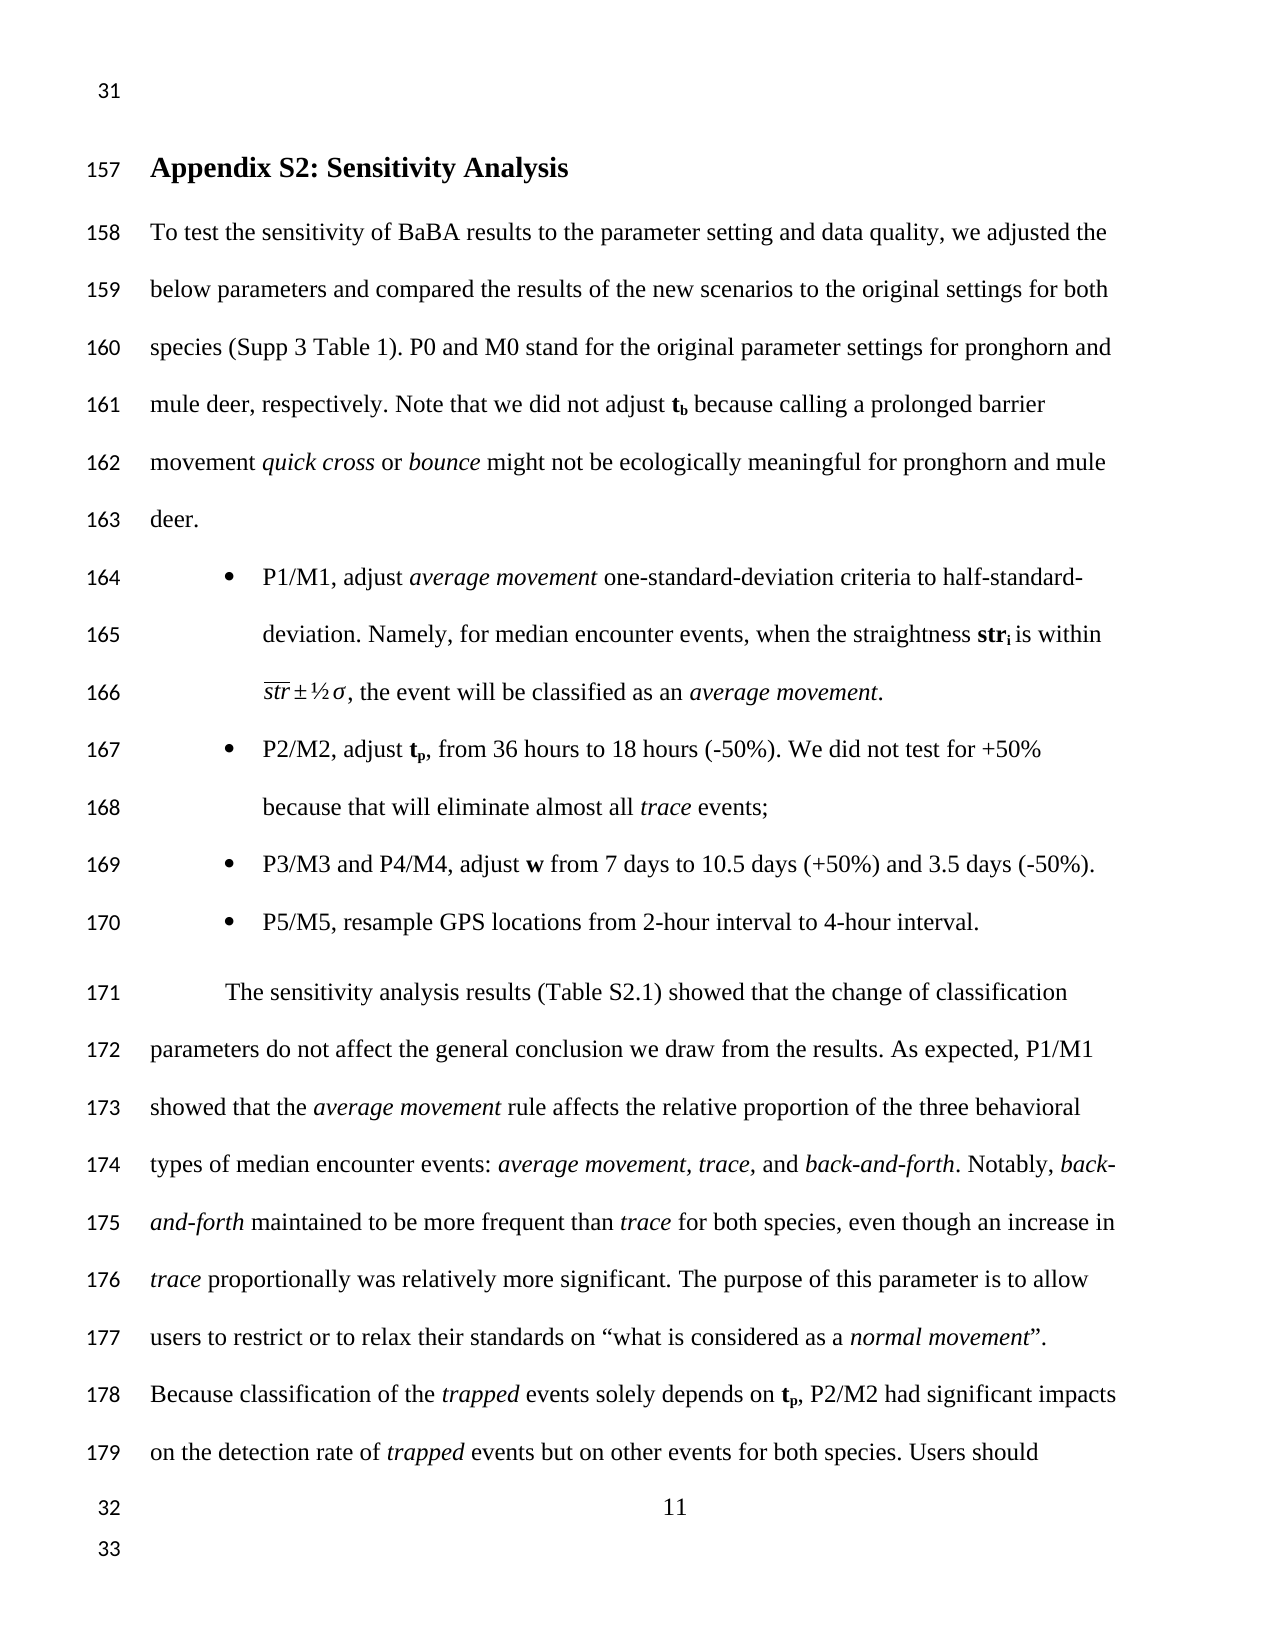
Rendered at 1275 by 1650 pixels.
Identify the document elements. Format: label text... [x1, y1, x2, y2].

subtitle Appendix S2: Sensitivity Analysis [150, 150, 1125, 183]
list P2/M2, adjust tp, from 36 hours to 18 hours (-50%). We did not test for +50% because that will eliminate almost all trace events; [225, 734, 1125, 821]
text To test the sensitivity of BaBA results to the parameter setting and data quality, we adjusted the below parameters and compared the results of the new scenarios to the original settings for both species (Supp 3 Table 1). P0 and M0 stand for the original parameter settings for pronghorn and mule deer, respectively. Note that we did not adjust tb because calling a prolonged barrier movement quick cross or bounce might not be ecologically meaningful for pronghorn and mule deer. [150, 217, 1125, 533]
list P1/M1, adjust average movement one-standard-deviation criteria to half-standard-deviation. Namely, for median encounter events, when the straightness stri is within , the event will be classified as an average movement. [225, 562, 1125, 706]
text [150, 1379, 1125, 1466]
list P3/M3 and P4/M4, adjust w from 7 days to 10.5 days (+50%) and 3.5 days (-50%). [225, 849, 1125, 878]
list P5/M5, resample GPS locations from 2-hour interval to 4-hour interval. [225, 907, 1125, 936]
text The sensitivity analysis results (Table S2.1) showed that the change of classification parameters do not affect the general conclusion we draw from the results. As expected, P1/M1 showed that the average movement rule affects the relative proportion of the three behavioral types of median encounter events: average movement, trace, and back-and-forth. Notably, back-and-forth maintained to be more frequent than trace for both species, even though an increase in trace proportionally was relatively more significant. The purpose of this parameter is to allow users to restrict or to relax their standards on “what is considered as a normal movement”. [150, 977, 1125, 1351]
